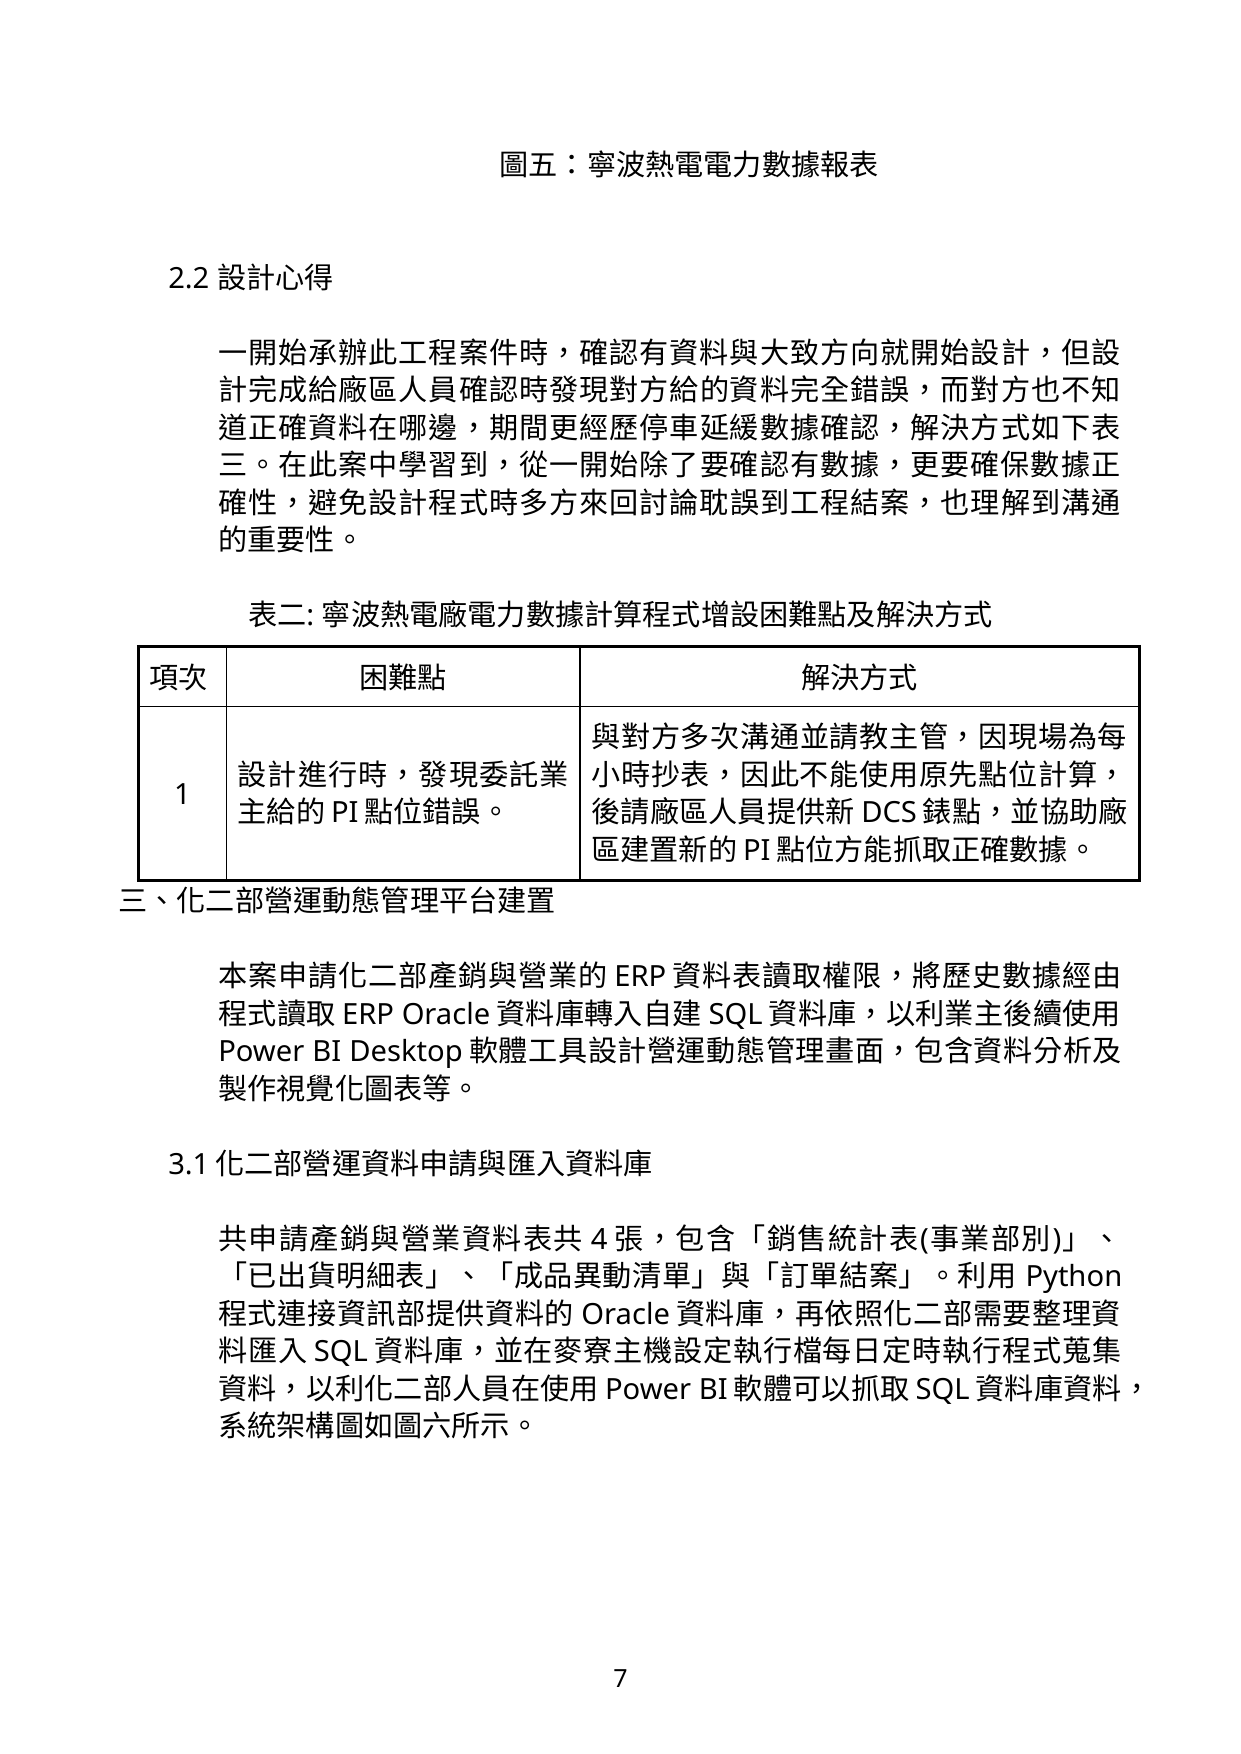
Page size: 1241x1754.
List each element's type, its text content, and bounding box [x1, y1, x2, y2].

text 三、化二部營運動態管理平台建置 [118, 671, 1122, 919]
text 一開始承辦此工程案件時，確認有資料與大致方向就開始設計，但設計完成給廠區人員確認時發現對方給的資料完全錯誤，而對方也不知道正確資料在哪邊，期間更經歷停車延緩數據確認，解決方式如下表三。在此案中學習到，從一開始除了要確認有數據，更要確保數據正確性，避免設計程式時多方來回討論耽誤到工程結案，也理解到溝通的重要性。 [218, 333, 1122, 558]
text 本案申請化二部產銷與營業的ERP資料表讀取權限，將歷史數據經由程式讀取ERP Oracle資料庫轉入自建SQL資料庫，以利業主後續使用Power BI Desktop軟體工具設計營運動態管理畫面，包含資料分析及製作視覺化圖表等。 [218, 957, 1122, 1107]
text 2.2 設計心得 [168, 258, 1122, 296]
text 共申請產銷與營業資料表共4張，包含「銷售統計表(事業部別)」、「已出貨明細表」、「成品異動清單」與「訂單結案」。利用Python程式連接資訊部提供資料的Oracle資料庫，再依照化二部需要整理資料匯入SQL資料庫，並在麥寮主機設定執行檔每日定時執行程式蒐集資料，以利化二部人員在使用Power BI軟體可以抓取SQL資料庫資料，系統架構圖如圖六所示。 [218, 1219, 1122, 1444]
text 表二: 寧波熱電廠電力數據計算程式增設困難點及解決方式 [118, 596, 1122, 633]
table_header 項次 [140, 648, 226, 706]
table_cell 1 [140, 707, 226, 878]
table_header 困難點 [227, 648, 579, 706]
text 3.1化二部營運資料申請與匯入資料庫 [168, 1144, 1122, 1182]
table_cell 與對方多次溝通並請教主管，因現場為每小時抄表，因此不能使用原先點位計算，後請廠區人員提供新DCS錶點，並協助廠區建置新的PI點位方能抓取正確數據。 [581, 707, 1138, 878]
table_cell 設計進行時，發現委託業主給的PI點位錯誤。 [227, 707, 579, 878]
table_header 解決方式 [581, 648, 1138, 706]
list 圖五：寧波熱電電力數據報表 [256, 146, 1122, 183]
